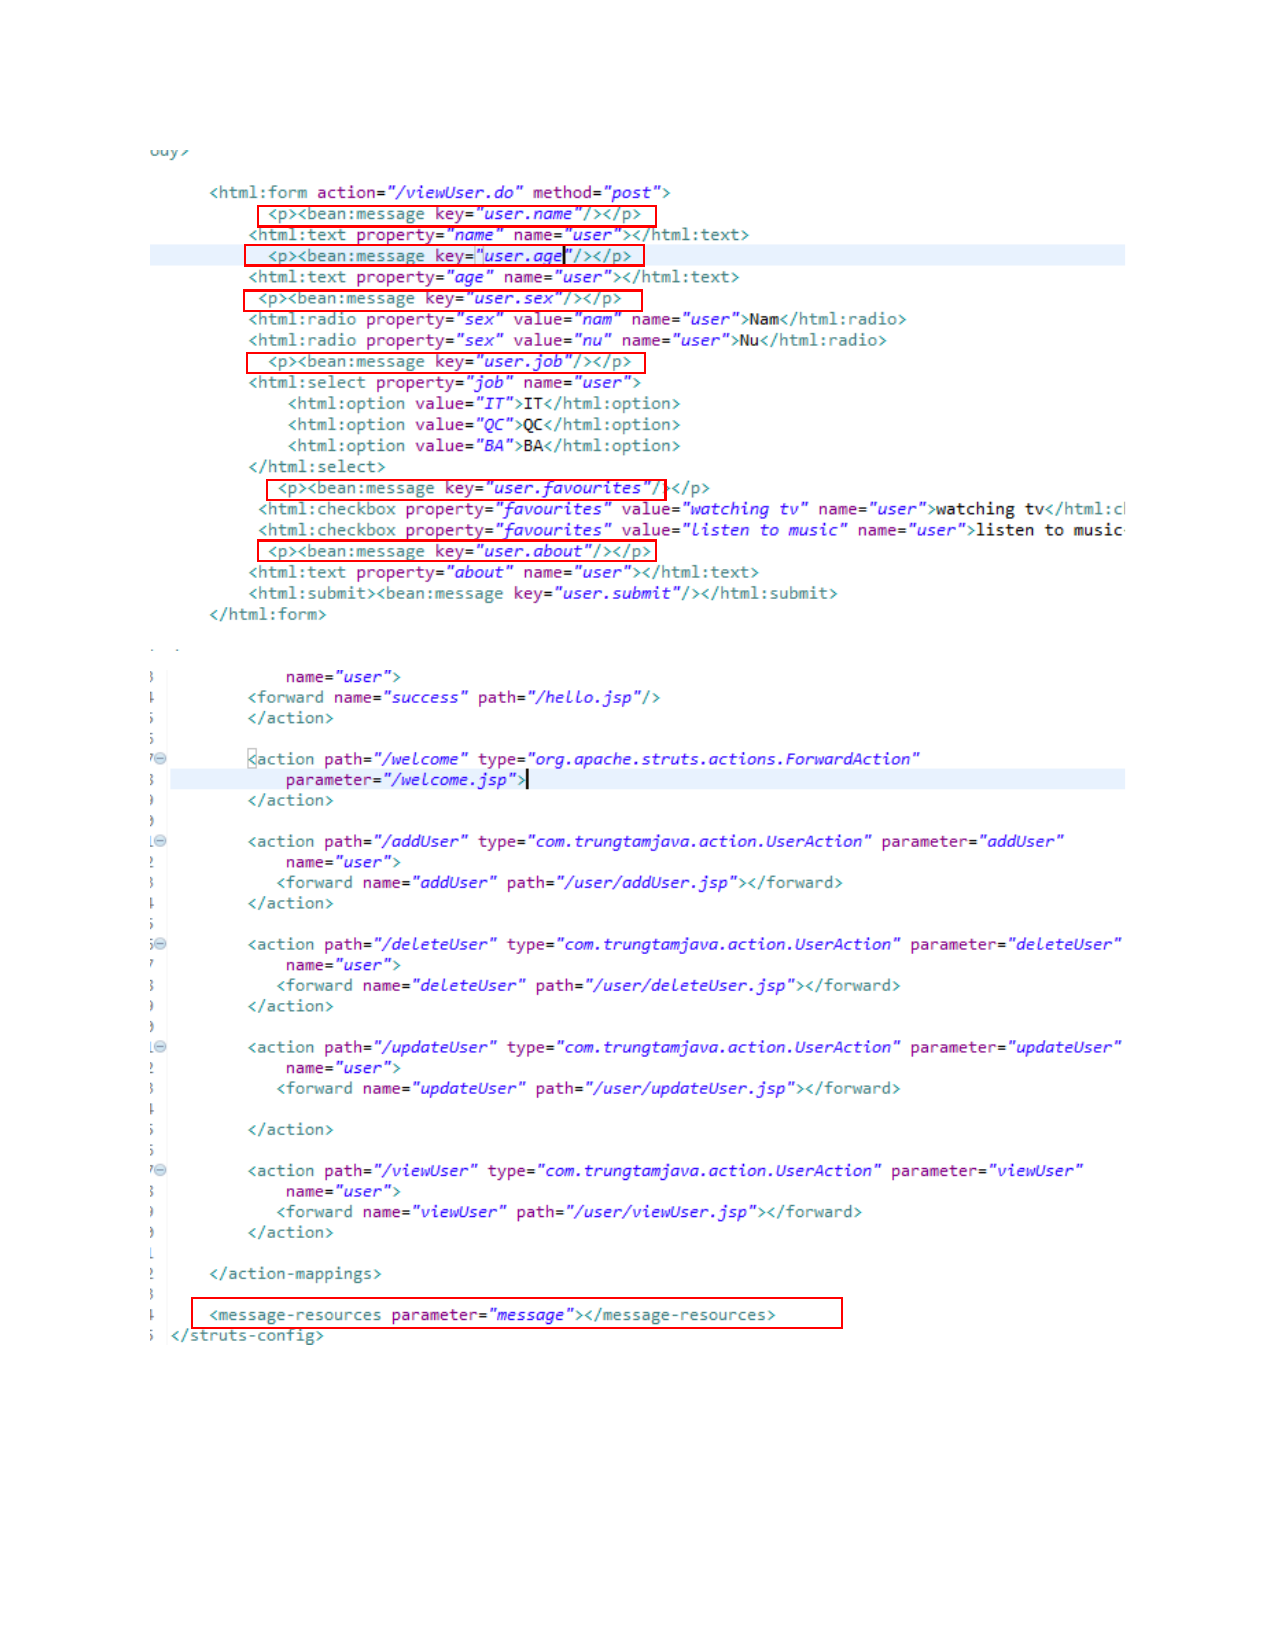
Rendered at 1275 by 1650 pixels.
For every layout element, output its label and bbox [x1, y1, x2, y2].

picture [150, 150, 1125, 651]
picture [150, 670, 1125, 1345]
